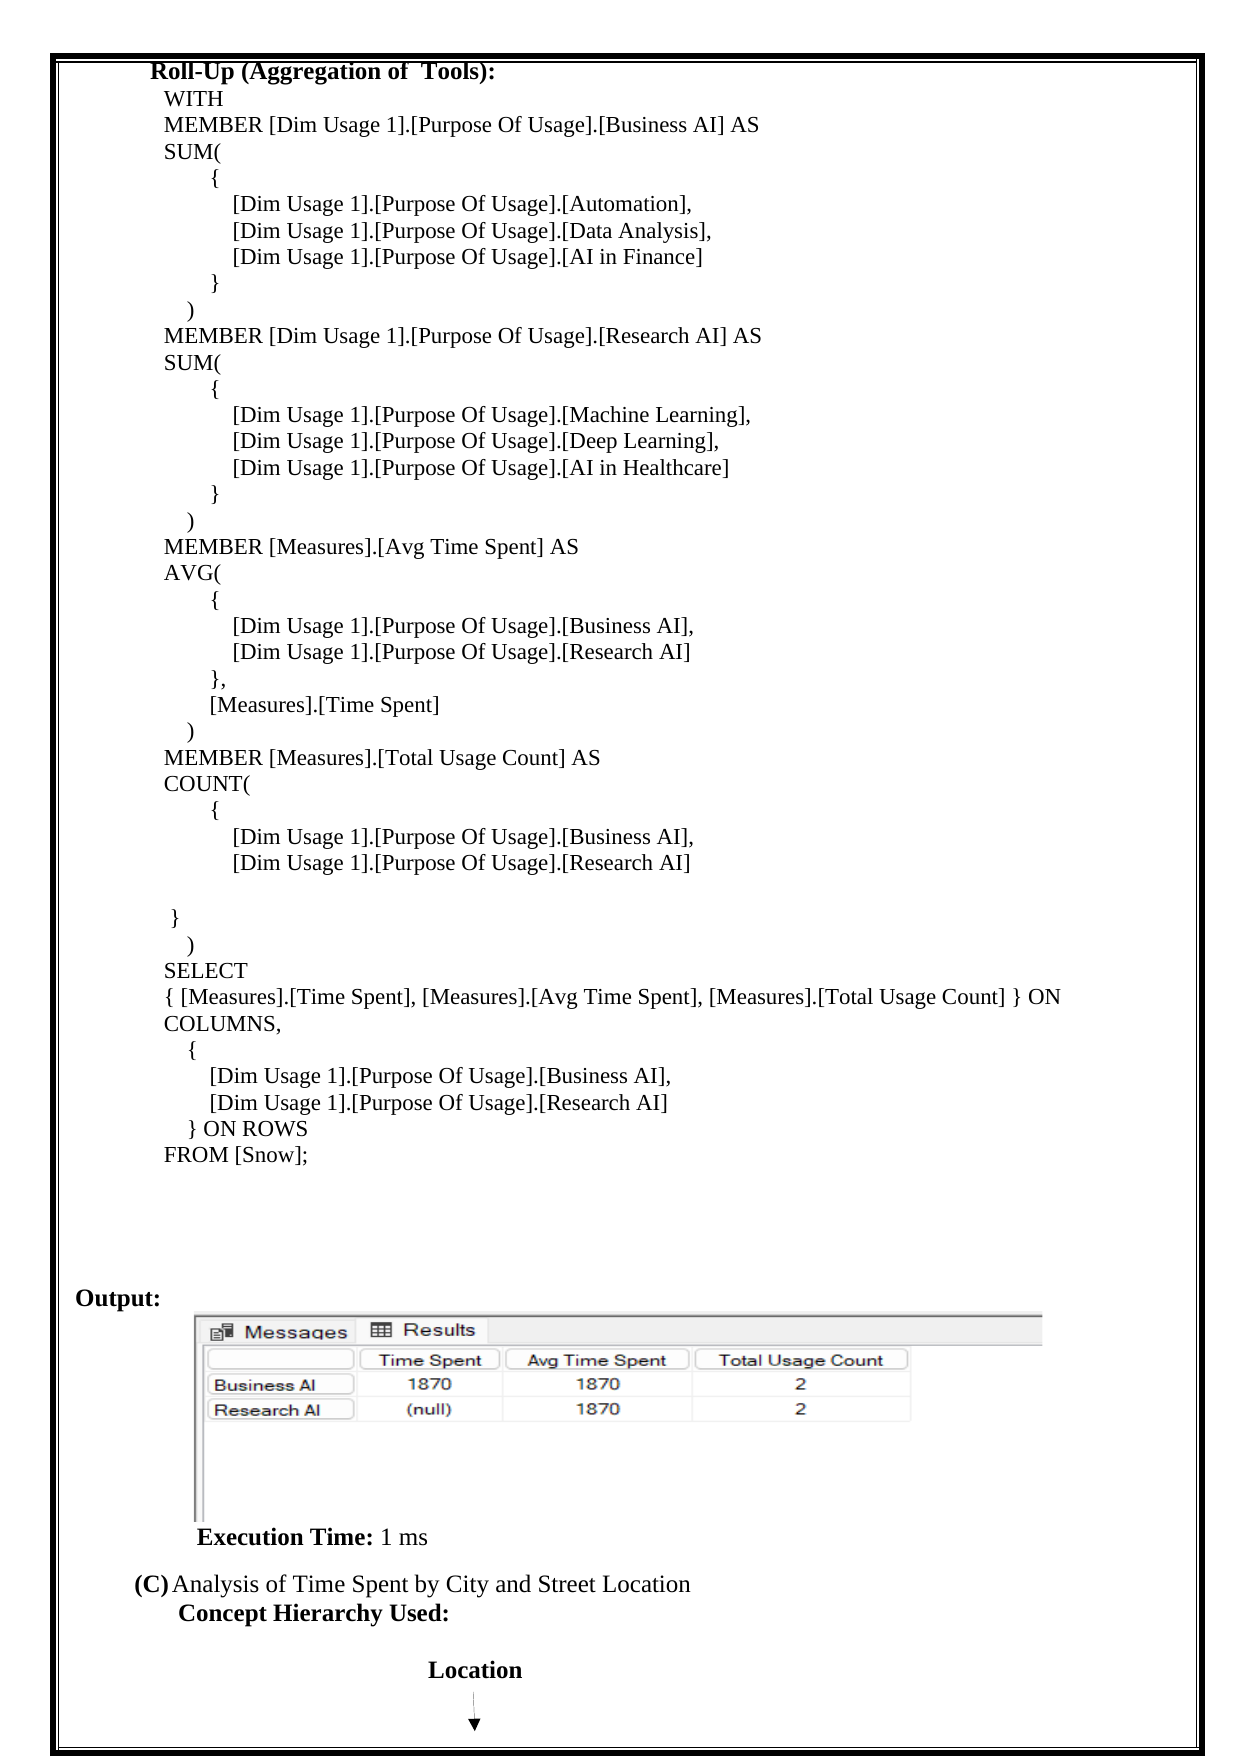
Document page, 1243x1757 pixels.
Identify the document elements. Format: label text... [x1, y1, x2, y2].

list Analysis of Time Spent by City and Street Location [134, 1569, 1170, 1598]
text MEMBER [Measures].[Total Usage Count] AS [164, 744, 1170, 770]
text [Dim Usage 1].[Purpose Of Usage].[Business AI], [164, 823, 1170, 849]
text } [164, 480, 1170, 507]
text FROM [Snow]; [164, 1142, 1170, 1168]
text [Dim Usage 1].[Purpose Of Usage].[Automation], [164, 190, 1170, 217]
text WITH [164, 85, 1170, 111]
text MEMBER [Measures].[Avg Time Spent] AS [164, 533, 1170, 559]
text { [164, 164, 1170, 190]
text ) [164, 296, 1170, 322]
text Concept Hierarchy Used: [134, 1598, 1196, 1627]
text AVG( [164, 559, 1170, 586]
text { [164, 586, 1170, 612]
text [Dim Usage 1].[Purpose Of Usage].[Business AI], [164, 612, 1170, 638]
text { [164, 375, 1170, 401]
text [Dim Usage 1].[Purpose Of Usage].[AI in Healthcare] [164, 454, 1170, 480]
text SUM( [164, 138, 1170, 164]
text ) [164, 717, 1170, 744]
text [Dim Usage 1].[Purpose Of Usage].[Research AI] [164, 849, 1170, 876]
text COUNT( [164, 770, 1170, 797]
text { [164, 1036, 1170, 1062]
text SELECT [164, 957, 1170, 983]
text Execution Time: 1 ms [172, 1522, 1196, 1550]
text MEMBER [Dim Usage 1].[Purpose Of Usage].[Research AI] AS [164, 322, 1170, 348]
text } [164, 904, 1170, 931]
picture [193, 1311, 1043, 1522]
text MEMBER [Dim Usage 1].[Purpose Of Usage].[Business AI] AS [164, 111, 1170, 138]
text } ON ROWS [164, 1115, 1170, 1142]
text Location [134, 1656, 1196, 1684]
text [Dim Usage 1].[Purpose Of Usage].[Deep Learning], [164, 428, 1170, 454]
text [Dim Usage 1].[Purpose Of Usage].[Business AI], [164, 1062, 1170, 1089]
text [Dim Usage 1].[Purpose Of Usage].[Research AI] [164, 1089, 1170, 1115]
text [Dim Usage 1].[Purpose Of Usage].[Research AI] [164, 638, 1170, 665]
text Output: [75, 1283, 1170, 1312]
text { [Measures].[Time Spent], [Measures].[Avg Time Spent], [Measures].[Total Usage Count] } ON COLUMNS, [164, 983, 1170, 1036]
text [Dim Usage 1].[Purpose Of Usage].[AI in Finance] [164, 243, 1170, 269]
text ) [164, 931, 1170, 957]
text SUM( [164, 348, 1170, 375]
text ) [164, 507, 1170, 533]
text [Measures].[Time Spent] [164, 691, 1170, 717]
subtitle Roll-Up (Aggregation of Tools): [75, 63, 1196, 85]
text [Dim Usage 1].[Purpose Of Usage].[Machine Learning], [164, 401, 1170, 428]
text { [164, 797, 1170, 823]
text }, [164, 665, 1170, 691]
text [Dim Usage 1].[Purpose Of Usage].[Data Analysis], [164, 217, 1170, 243]
text } [164, 269, 1170, 296]
